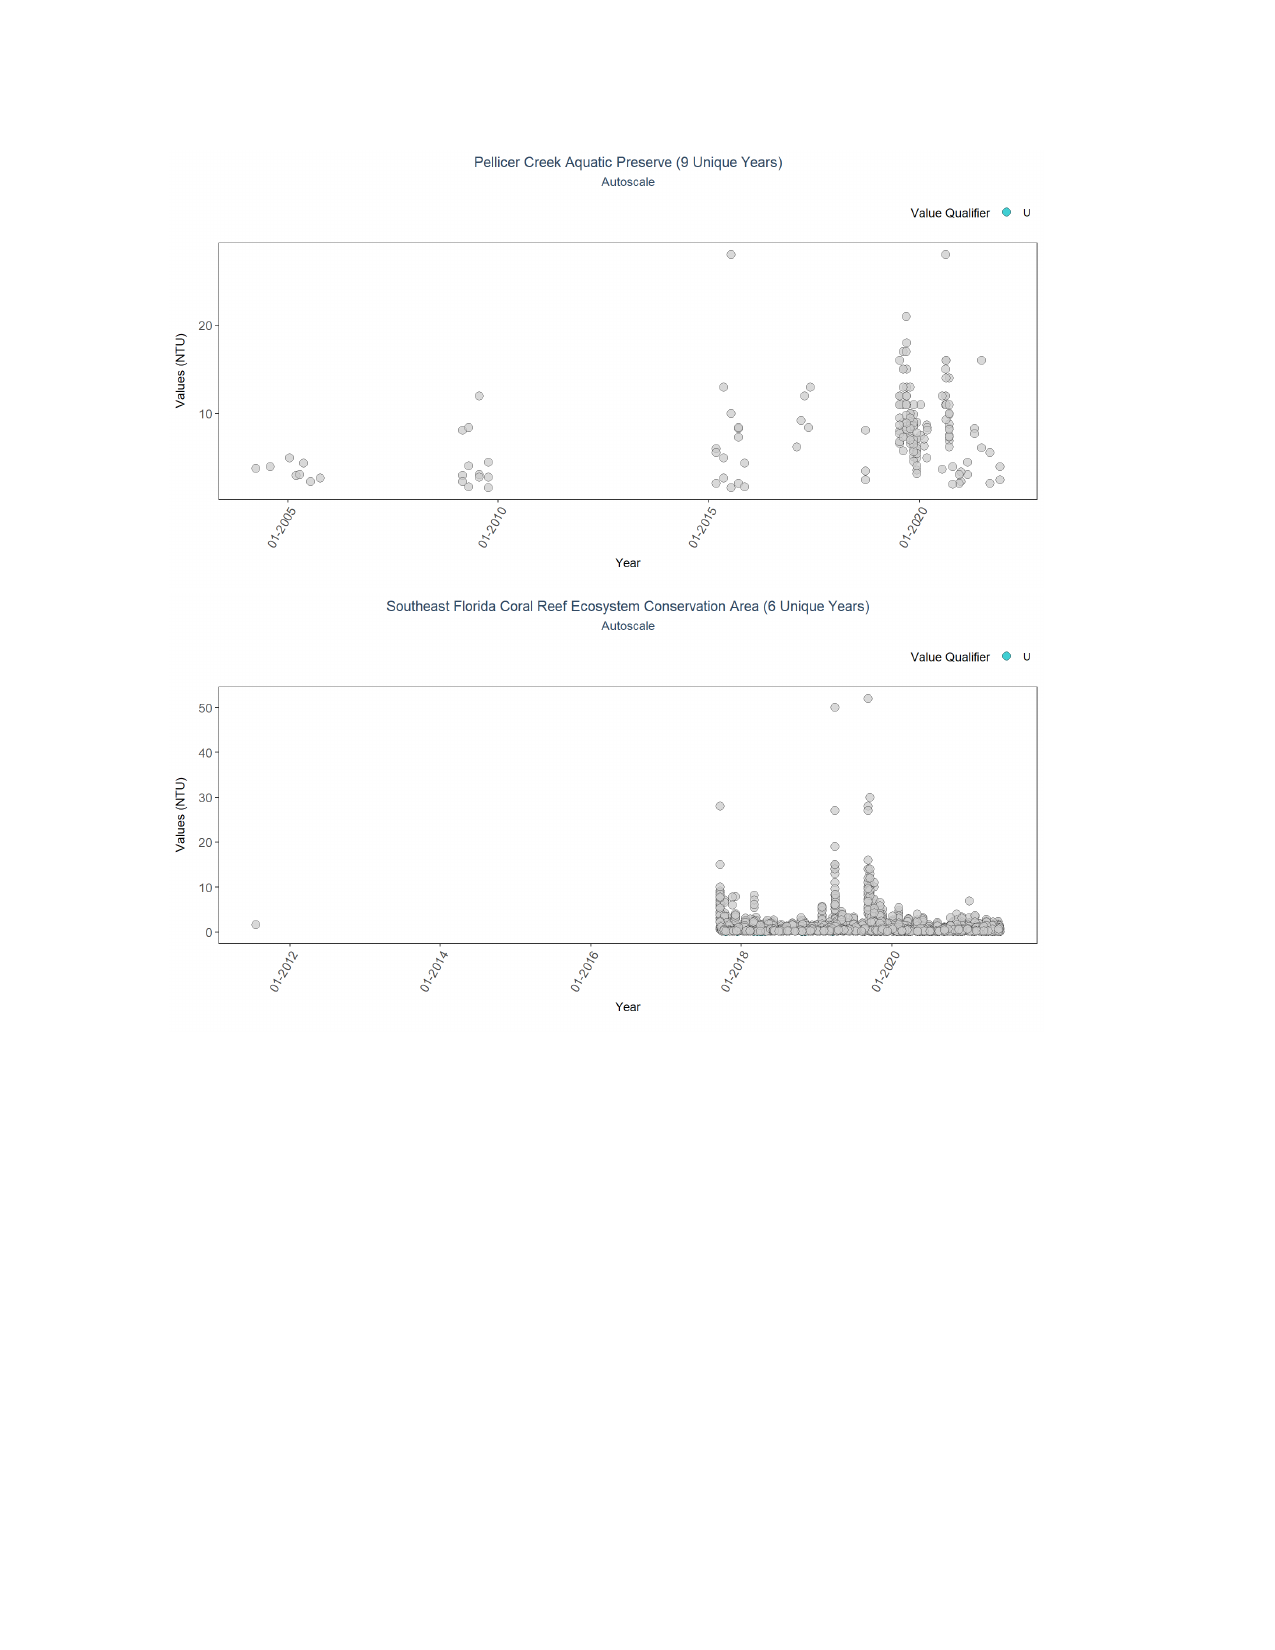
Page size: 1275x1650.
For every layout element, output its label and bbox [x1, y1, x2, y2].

picture [168, 150, 1044, 588]
picture [168, 593, 1044, 1032]
